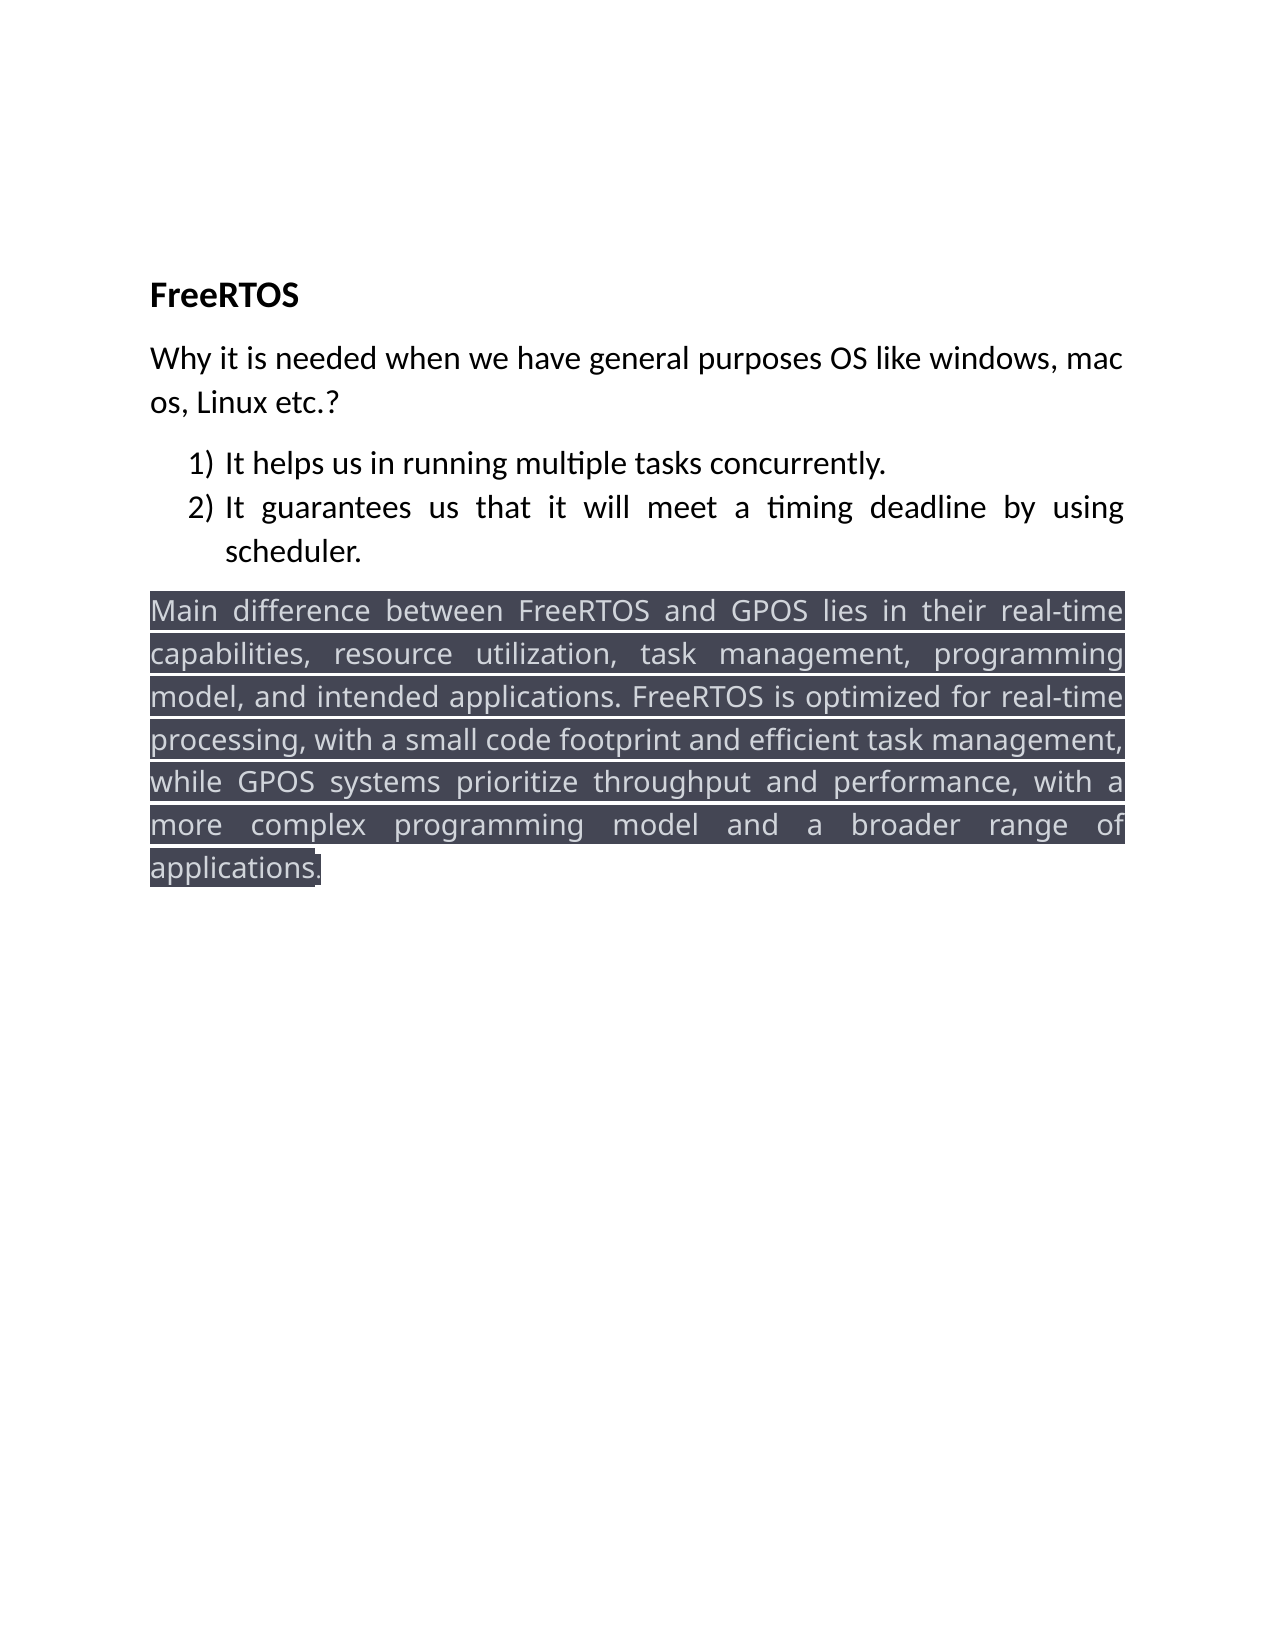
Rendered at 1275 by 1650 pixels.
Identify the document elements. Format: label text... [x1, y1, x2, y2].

list It guarantees us that it will meet a timing deadline by using scheduler. [187, 486, 1125, 571]
text Main difference between FreeRTOS and GPOS lies in their real-time capabilities, resource utilization, task management, programming model, and intended applications. FreeRTOS is optimized for real-time processing, with a small code footprint and efficient task management, while GPOS systems prioritize throughput and performance, with a more complex programming model and a broader range of applications. [150, 844, 1125, 887]
list It helps us in running multiple tasks concurrently. [187, 442, 1125, 483]
text Why it is needed when we have general purposes OS like windows, mac os, Linux etc.? [150, 337, 1125, 422]
text FreeRTOS [150, 271, 1125, 317]
